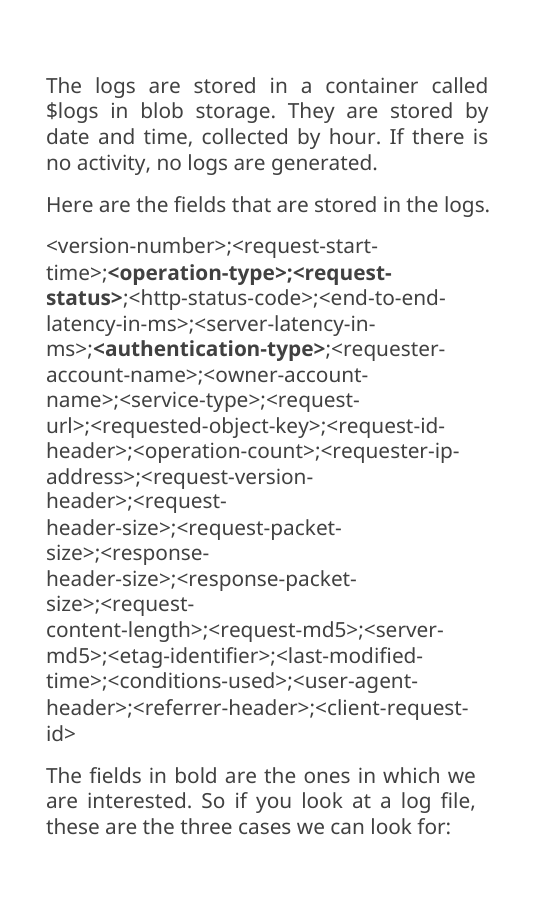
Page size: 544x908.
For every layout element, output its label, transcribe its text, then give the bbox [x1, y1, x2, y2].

text account-name>;<owner-account- [46, 362, 491, 387]
text md5>;<etag-identifier>;<last-modified- [46, 643, 491, 668]
text latency-in-ms>;<server-latency-in- [46, 311, 491, 336]
text time>;<operation-type>;<request- [46, 260, 491, 285]
text The fields in bold are the ones in which we are interested. So if you look at a log file, these are the three cases we can look for: [46, 763, 476, 841]
text header>;<referrer-header>;<client-request-id> [46, 694, 491, 748]
text ms>;<authentication-type>;<requester- [46, 336, 491, 362]
text Here are the fields that are stored in the logs. [46, 190, 491, 219]
text content-length>;<request-md5>;<server- [46, 617, 491, 643]
text time>;<conditions-used>;<user-agent- [46, 668, 491, 694]
text The logs are stored in a container called $logs in blob storage. They are stored by date and time, collected by hour. If there is no activity, no logs are generated. [46, 73, 489, 176]
text url>;<requested-object-key>;<request-id- [46, 413, 491, 438]
text header>;<operation-count>;<requester-ip- [46, 438, 491, 464]
text header-size>;<request-packet-size>;<response- [46, 515, 491, 566]
text address>;<request-version-header>;<request- [46, 464, 491, 515]
text header-size>;<response-packet-size>;<request- [46, 566, 491, 617]
text status>;<http-status-code>;<end-to-end- [46, 285, 491, 311]
text name>;<service-type>;<request- [46, 387, 491, 413]
text <version-number>;<request-start- [46, 231, 491, 260]
